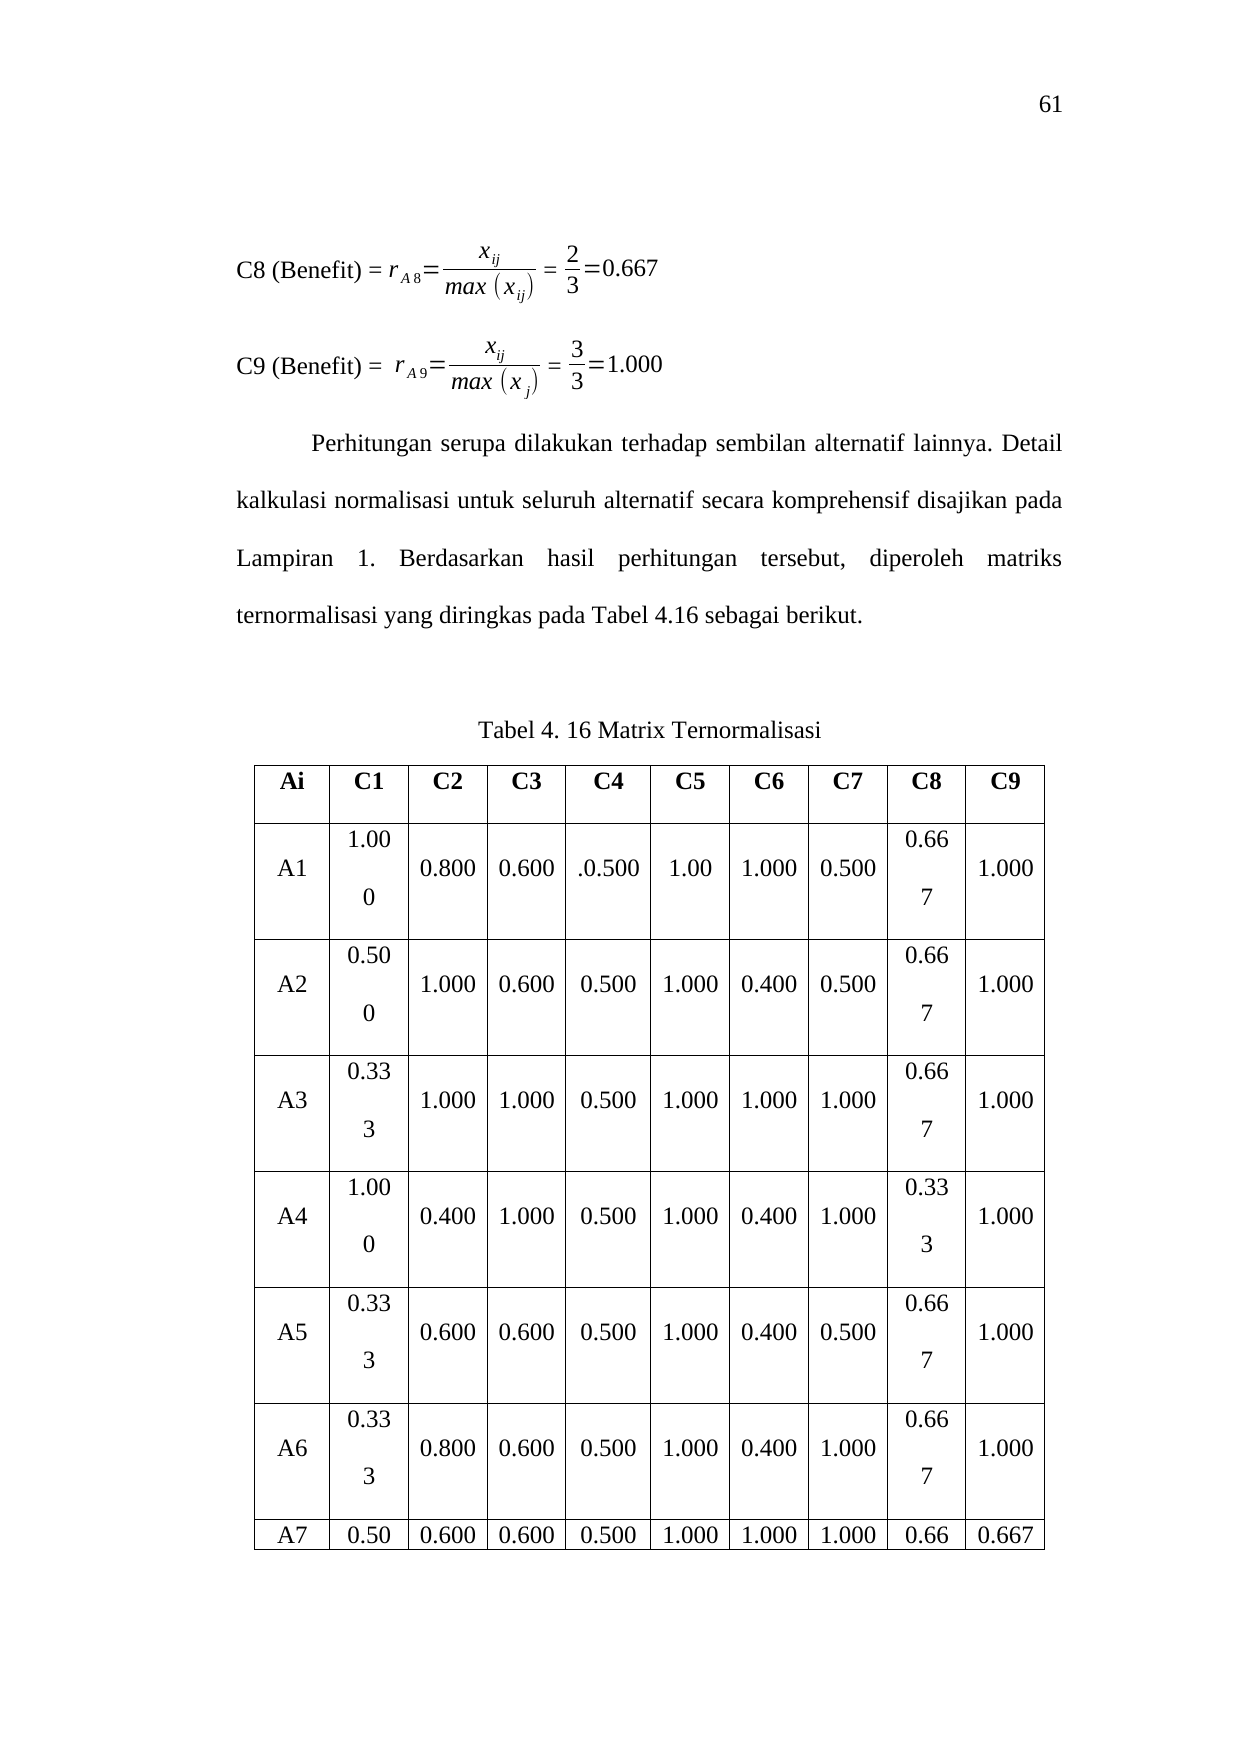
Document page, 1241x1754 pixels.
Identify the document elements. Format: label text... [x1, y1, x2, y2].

table_cell 1.00 [651, 824, 729, 939]
table_cell A1 [255, 824, 329, 939]
table_cell 0.600 [488, 940, 565, 1055]
table_cell 1.000 [966, 1056, 1044, 1171]
table_header C9 [966, 766, 1044, 823]
table_cell 0.600 [409, 1288, 487, 1403]
table_header C4 [566, 766, 650, 823]
table_cell 1.000 [651, 1404, 729, 1519]
table_cell 0.400 [730, 1404, 808, 1519]
table_cell 0.500 [330, 1520, 408, 1549]
table_header C6 [730, 766, 808, 823]
table_cell 1.000 [809, 1520, 887, 1549]
table_cell 1.000 [488, 1056, 565, 1171]
table_cell 1.000 [651, 1172, 729, 1287]
table_cell 0.500 [809, 940, 887, 1055]
table_cell 0.500 [566, 1288, 650, 1403]
table_header C8 [888, 766, 965, 823]
table_cell A2 [255, 940, 329, 1055]
table_cell 0.667 [888, 1520, 965, 1549]
table_cell 1.000 [730, 1056, 808, 1171]
table_cell 0.500 [566, 1520, 650, 1549]
table_cell 1.000 [966, 1404, 1044, 1519]
table_cell 0.667 [888, 1404, 965, 1519]
table_cell 0.800 [409, 1404, 487, 1519]
table_cell 0.500 [566, 1404, 650, 1519]
table_cell 1.000 [651, 1520, 729, 1549]
table_header C3 [488, 766, 565, 823]
table_cell 0.500 [330, 940, 408, 1055]
table_cell 0.667 [888, 824, 965, 939]
table_cell 1.000 [966, 940, 1044, 1055]
table_cell 0.500 [809, 1288, 887, 1403]
table_cell 0.600 [488, 1520, 565, 1549]
table_cell 1.000 [488, 1172, 565, 1287]
table_cell A4 [255, 1172, 329, 1287]
table_header C5 [651, 766, 729, 823]
table_cell 0.600 [488, 1288, 565, 1403]
table_cell A3 [255, 1056, 329, 1171]
table_cell 0.400 [730, 1172, 808, 1287]
table_cell 0.400 [730, 940, 808, 1055]
table_cell .0.500 [566, 824, 650, 939]
table_cell 0.600 [409, 1520, 487, 1549]
table_cell 0.333 [330, 1404, 408, 1519]
table_header C1 [330, 766, 408, 823]
table_cell A7 [255, 1520, 329, 1549]
table_cell 0.333 [330, 1288, 408, 1403]
table_cell 0.667 [966, 1520, 1044, 1549]
table_cell 0.500 [566, 1172, 650, 1287]
table_header C2 [409, 766, 487, 823]
table_cell 1.000 [730, 824, 808, 939]
table_cell 1.000 [966, 824, 1044, 939]
table_cell 1.000 [330, 1172, 408, 1287]
table_cell 0.600 [488, 1404, 565, 1519]
table_cell 1.000 [809, 1172, 887, 1287]
table_header C7 [809, 766, 887, 823]
table_cell 0.333 [330, 1056, 408, 1171]
table_cell 0.500 [809, 824, 887, 939]
table_cell 0.667 [888, 940, 965, 1055]
text C9 (Benefit) = = [236, 332, 1063, 399]
table_cell A5 [255, 1288, 329, 1403]
table_cell 1.000 [966, 1288, 1044, 1403]
table_cell 1.000 [409, 1056, 487, 1171]
text C8 (Benefit) = = [236, 236, 1063, 303]
table_cell 1.000 [966, 1172, 1044, 1287]
table_cell 0.400 [409, 1172, 487, 1287]
table_cell 1.000 [651, 1288, 729, 1403]
table_cell 1.000 [409, 940, 487, 1055]
text Perhitungan serupa dilakukan terhadap sembilan alternatif lainnya. Detail kalkulasi normalisasi untuk seluruh alternatif secara komprehensif disajikan pada Lampiran 1. Berdasarkan hasil perhitungan tersebut, diperoleh matriks ternormalisasi yang diringkas pada Tabel 4.16 sebagai berikut. [236, 428, 1063, 629]
table_cell 1.000 [809, 1404, 887, 1519]
text Tabel 4. 16 Matrix Ternormalisasi [236, 715, 1063, 744]
table_cell 1.000 [651, 1056, 729, 1171]
table_cell 0.600 [488, 824, 565, 939]
table_cell A6 [255, 1404, 329, 1519]
table_cell 1.000 [730, 1520, 808, 1549]
table_cell 1.000 [809, 1056, 887, 1171]
table_cell 0.500 [566, 1056, 650, 1171]
table_cell 1.000 [651, 940, 729, 1055]
table_cell 0.667 [888, 1288, 965, 1403]
table_cell 0.667 [888, 1056, 965, 1171]
table_cell 0.800 [409, 824, 487, 939]
table_cell 1.000 [330, 824, 408, 939]
table_cell 0.500 [566, 940, 650, 1055]
table_cell 0.333 [888, 1172, 965, 1287]
table_header Ai [255, 766, 329, 823]
table_cell 0.400 [730, 1288, 808, 1403]
